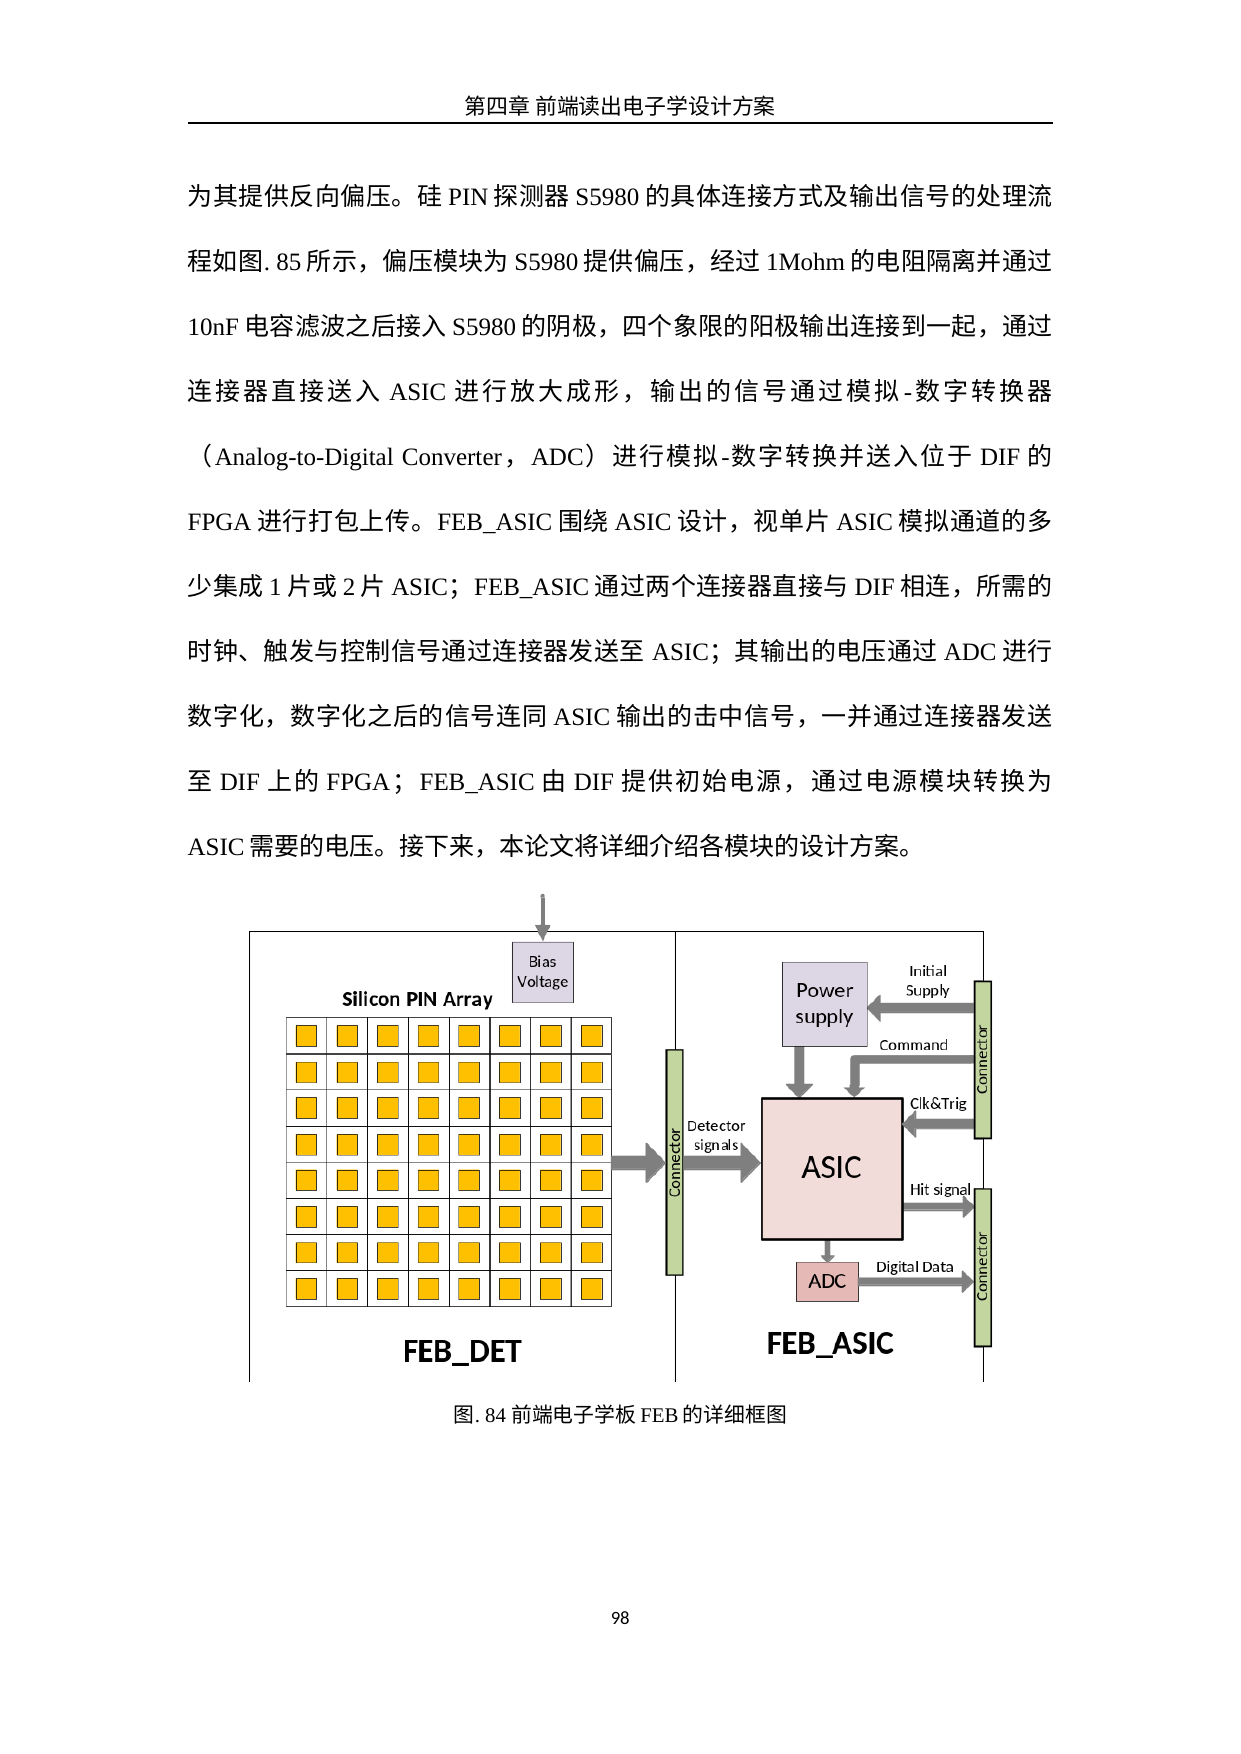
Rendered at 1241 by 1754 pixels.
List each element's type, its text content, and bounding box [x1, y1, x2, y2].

text 图. 84 前端电子学板FEB的详细框图 [187, 1397, 1053, 1429]
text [187, 162, 1053, 877]
